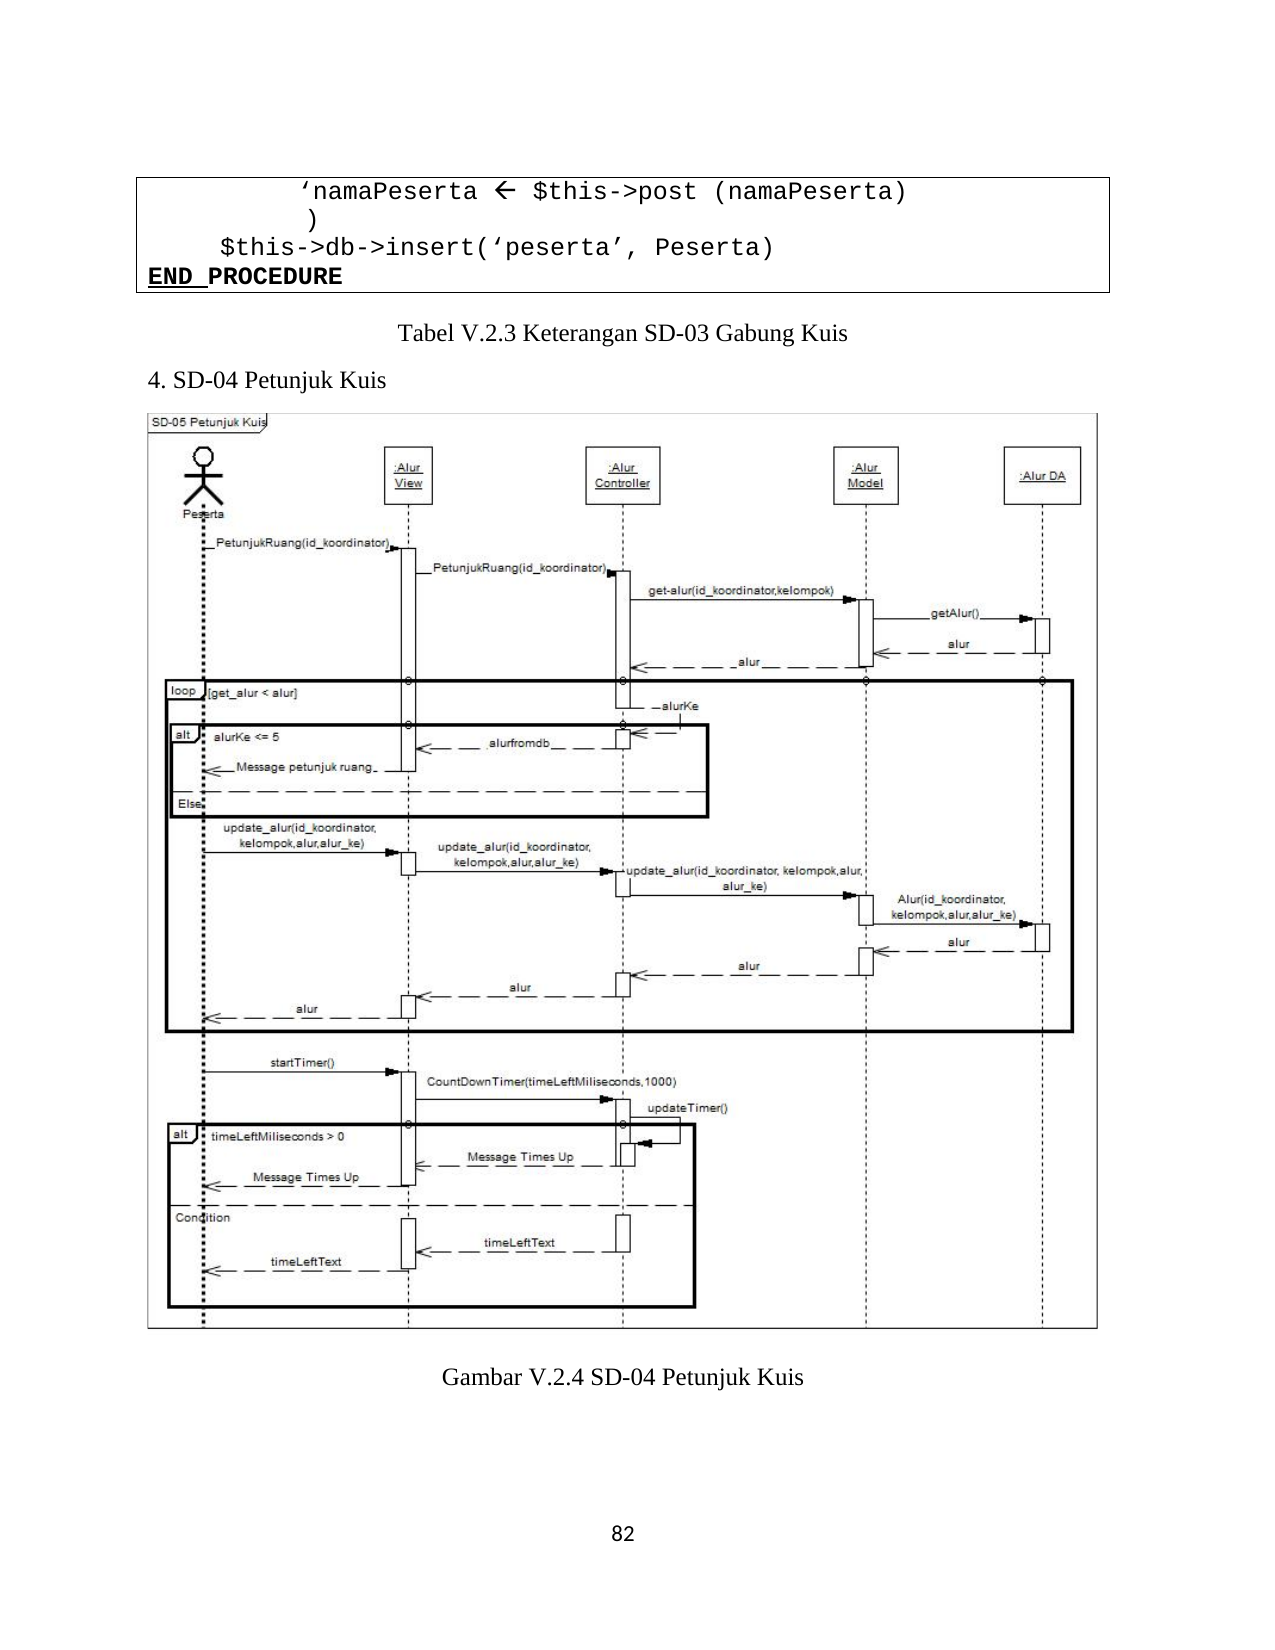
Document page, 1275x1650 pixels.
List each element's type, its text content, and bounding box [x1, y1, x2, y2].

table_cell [137, 178, 1109, 292]
text Tabel V.2.3 Keterangan SD-03 Gabung Kuis [148, 318, 1098, 346]
text Gambar V.2.4 SD-04 Petunjuk Kuis [148, 1362, 1098, 1391]
text 4. SD-04 Petunjuk Kuis [148, 365, 1098, 394]
picture [147, 413, 1098, 1335]
